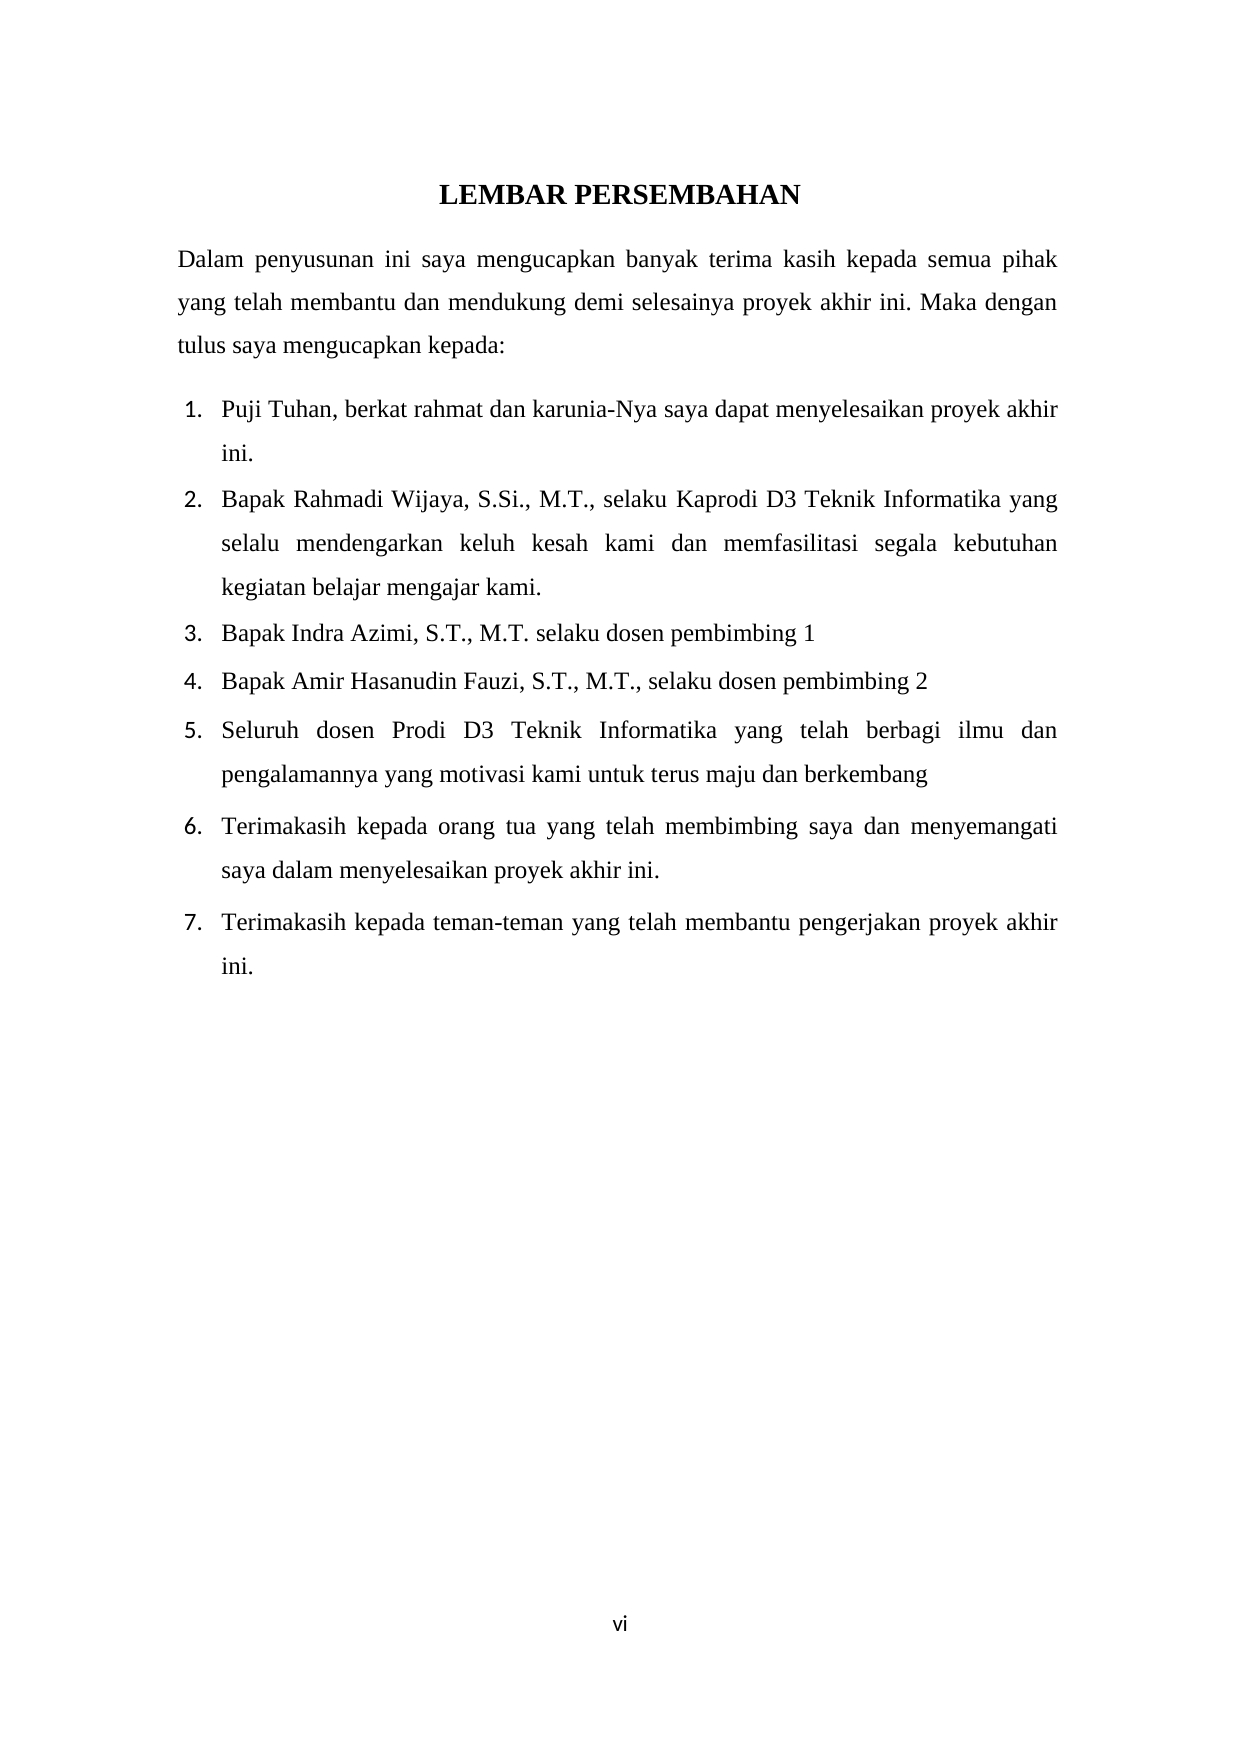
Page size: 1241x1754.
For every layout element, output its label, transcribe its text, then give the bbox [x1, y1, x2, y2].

text LEMBAR PERSEMBAHAN [177, 177, 1063, 211]
list Terimakasih kepada teman-teman yang telah membantu pengerjakan proyek akhir ini. [184, 906, 1058, 980]
list Bapak Indra Azimi, S.T., M.T. selaku dosen pembimbing 1 [184, 617, 1058, 648]
list Seluruh dosen Prodi D3 Teknik Informatika yang telah berbagi ilmu dan pengalamannya yang motivasi kami untuk terus maju dan berkembang [184, 714, 1058, 787]
text Dalam penyusunan ini saya mengucapkan banyak terima kasih kepada semua pihak yang telah membantu dan mendukung demi selesainya proyek akhir ini. Maka dengan tulus saya mengucapkan kepada: [177, 244, 1058, 359]
list Puji Tuhan, berkat rahmat dan karunia-Nya saya dapat menyelesaikan proyek akhir ini. [184, 393, 1058, 467]
list Terimakasih kepada orang tua yang telah membimbing saya dan menyemangati saya dalam menyelesaikan proyek akhir ini. [184, 810, 1058, 884]
list Bapak Amir Hasanudin Fauzi, S.T., M.T., selaku dosen pembimbing 2 [184, 666, 1058, 696]
list Bapak Rahmadi Wijaya, S.Si., M.T., selaku Kaprodi D3 Teknik Informatika yang selalu mendengarkan keluh kesah kami dan memfasilitasi segala kebutuhan kegiatan belajar mengajar kami. [184, 484, 1058, 600]
